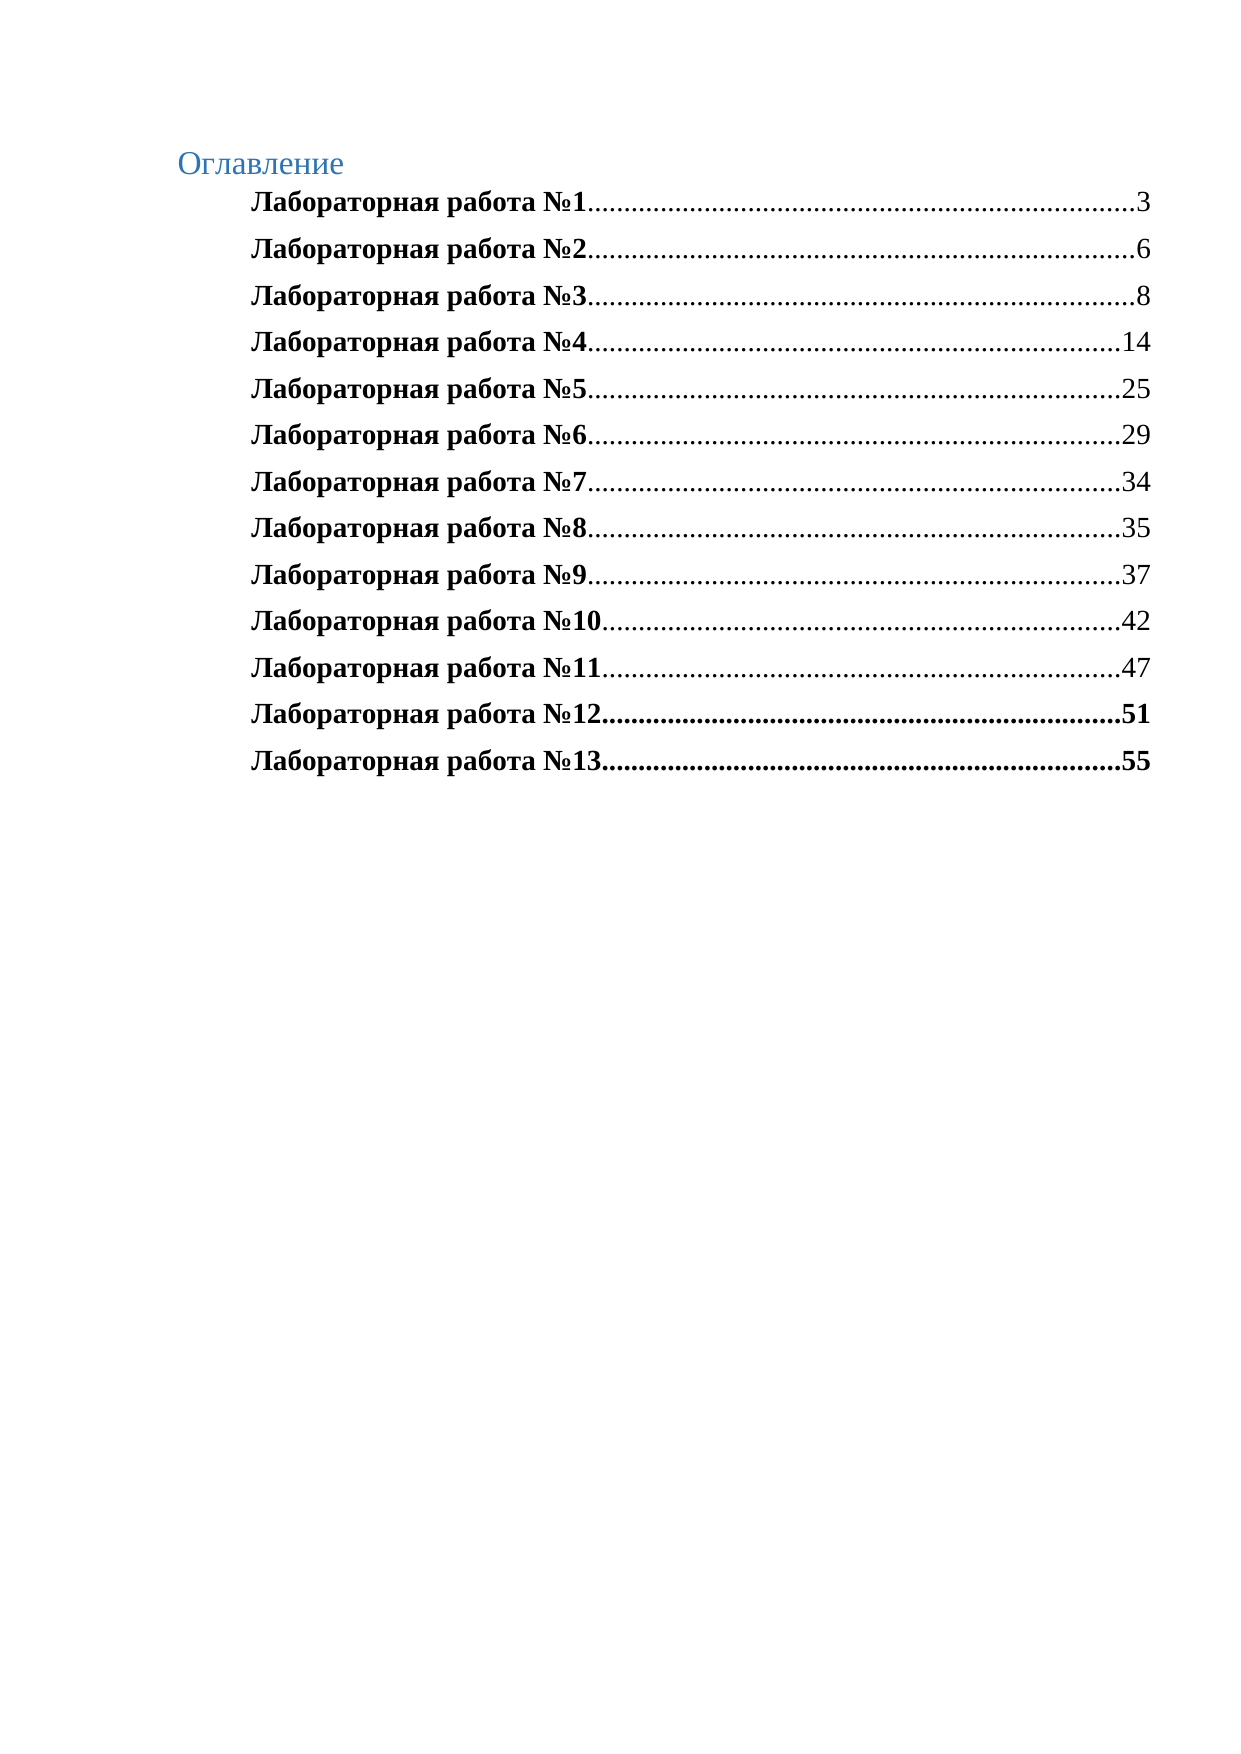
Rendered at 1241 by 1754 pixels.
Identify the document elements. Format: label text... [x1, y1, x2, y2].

text Лабораторная работа №3 8 [177, 278, 1152, 311]
text Лабораторная работа №1 3 [177, 184, 1152, 218]
text Лабораторная работа №13 55 [177, 743, 1152, 777]
text Лабораторная работа №10 42 [177, 603, 1152, 637]
text Лабораторная работа №5 25 [177, 371, 1152, 404]
text Лабораторная работа №7 34 [177, 464, 1152, 497]
text Лабораторная работа №8 35 [177, 510, 1152, 544]
text Лабораторная работа №4 14 [177, 324, 1152, 358]
subtitle Оглавление [177, 143, 1152, 181]
text Лабораторная работа №11 47 [177, 650, 1152, 684]
text Лабораторная работа №9 37 [177, 557, 1152, 591]
text Лабораторная работа №2 6 [177, 231, 1152, 264]
text Лабораторная работа №12 51 [177, 697, 1152, 730]
text Лабораторная работа №6 29 [177, 417, 1152, 451]
